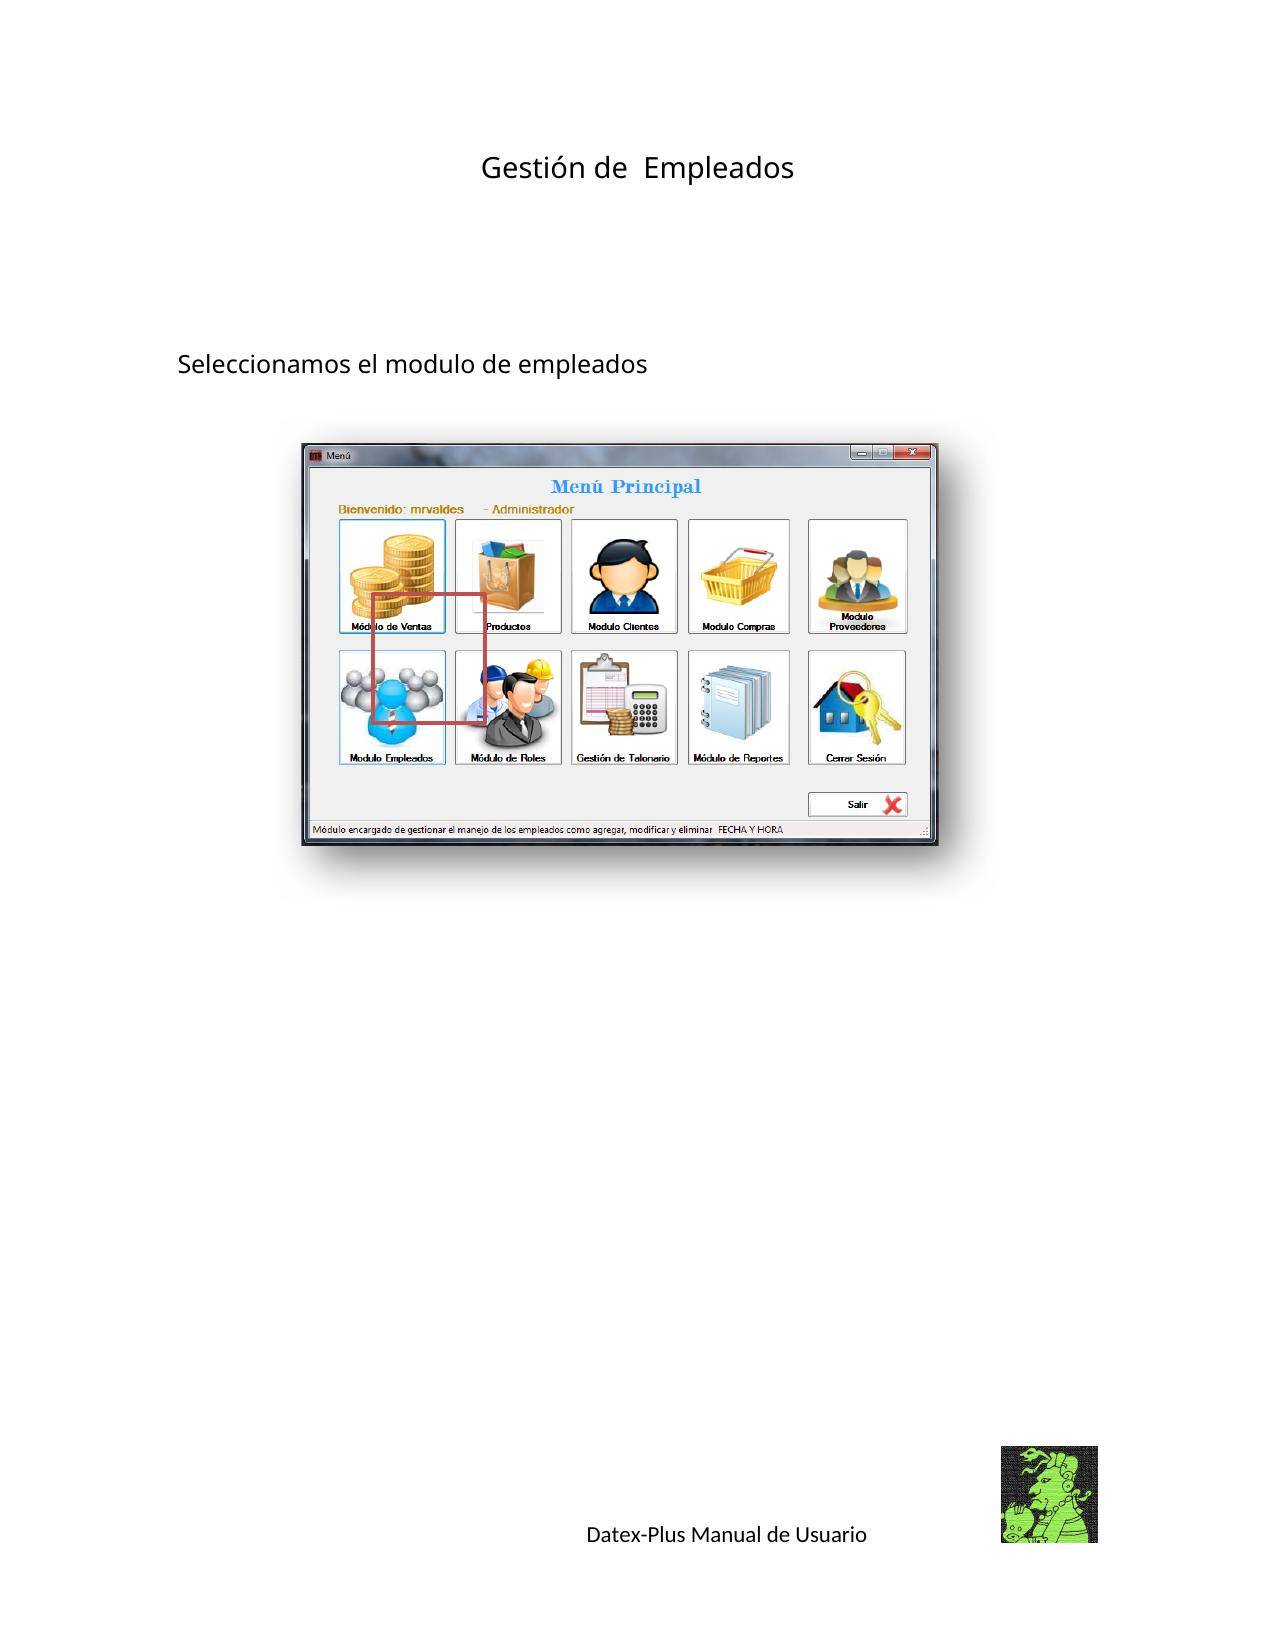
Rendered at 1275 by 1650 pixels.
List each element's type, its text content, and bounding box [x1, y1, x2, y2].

picture [1001, 1446, 1098, 1543]
text Seleccionamos el modulo de empleados [177, 347, 1098, 381]
picture [301, 443, 939, 846]
text Gestión de Empleados [177, 148, 1098, 187]
